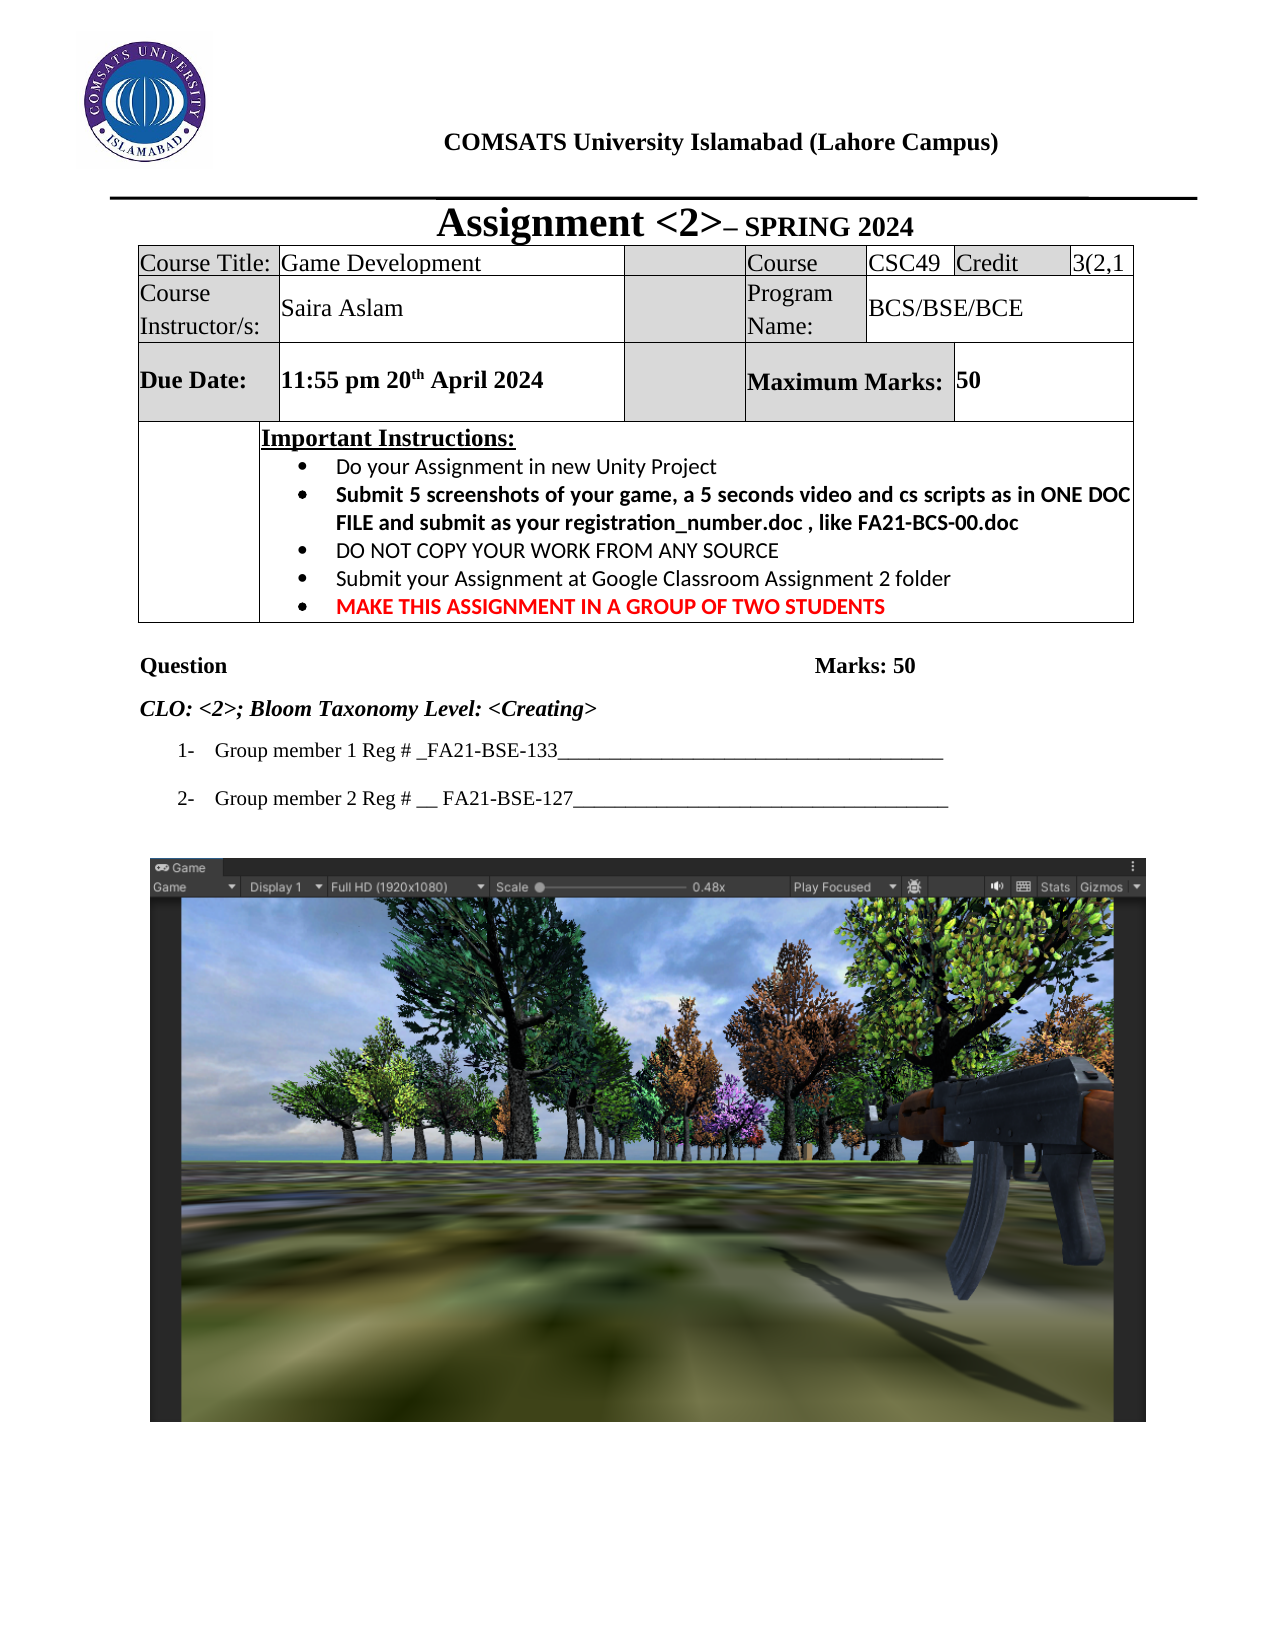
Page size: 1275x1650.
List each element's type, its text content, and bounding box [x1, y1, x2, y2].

table_header Course Title: [139, 246, 279, 275]
table_header CSC495 [867, 246, 954, 275]
table_header [625, 246, 745, 275]
text COMSATS University Islamabad (Lahore Campus) [214, 127, 1135, 156]
table_cell 11:55 pm 20th April 2024 [280, 343, 624, 421]
text Question Marks: 50 [139, 652, 1135, 678]
table_cell Course Instructor/s: [139, 276, 279, 342]
table_cell Due Date: [139, 343, 279, 421]
table_cell BCS/BSE/BCE [867, 276, 1133, 342]
table_cell Important Instructions: Do your Assignment in new Unity Project Submit 5 screenshots of your game, a 5 seconds video and cs scripts as in ONE DOC FILE and submit as your registration_number.doc , like FA21-BCS-00.doc DO NOT COPY YOUR WORK FROM ANY SOURCE Submit your Assignment at Google Classroom Assignment 2 folder MAKE THIS ASSIGNMENT IN A GROUP OF TWO STUDENTS [260, 422, 1133, 622]
picture [75, 31, 213, 169]
table_header 3(2,1) [1071, 246, 1133, 275]
text Assignment <2>– SPRING 2024 [214, 200, 1135, 245]
table_cell Program Name: [746, 276, 866, 342]
table_header Game Development [280, 246, 624, 275]
table_cell Saira Aslam [280, 276, 624, 342]
table_cell [625, 343, 745, 421]
table_cell [139, 422, 259, 622]
table_cell Maximum Marks: [746, 343, 954, 421]
table_cell 50 [955, 343, 1133, 421]
text CLO: <2>; Bloom Taxonomy Level: <Creating> [139, 695, 1135, 721]
table_cell [625, 276, 745, 342]
table_header Credit Hours: [955, 246, 1070, 275]
list Group member 2 Reg # __ FA21-BSE-127____________________________________ [177, 786, 1135, 810]
table_header Course Code: [746, 246, 866, 275]
list Group member 1 Reg # _FA21-BSE-133_____________________________________ [177, 738, 1135, 762]
